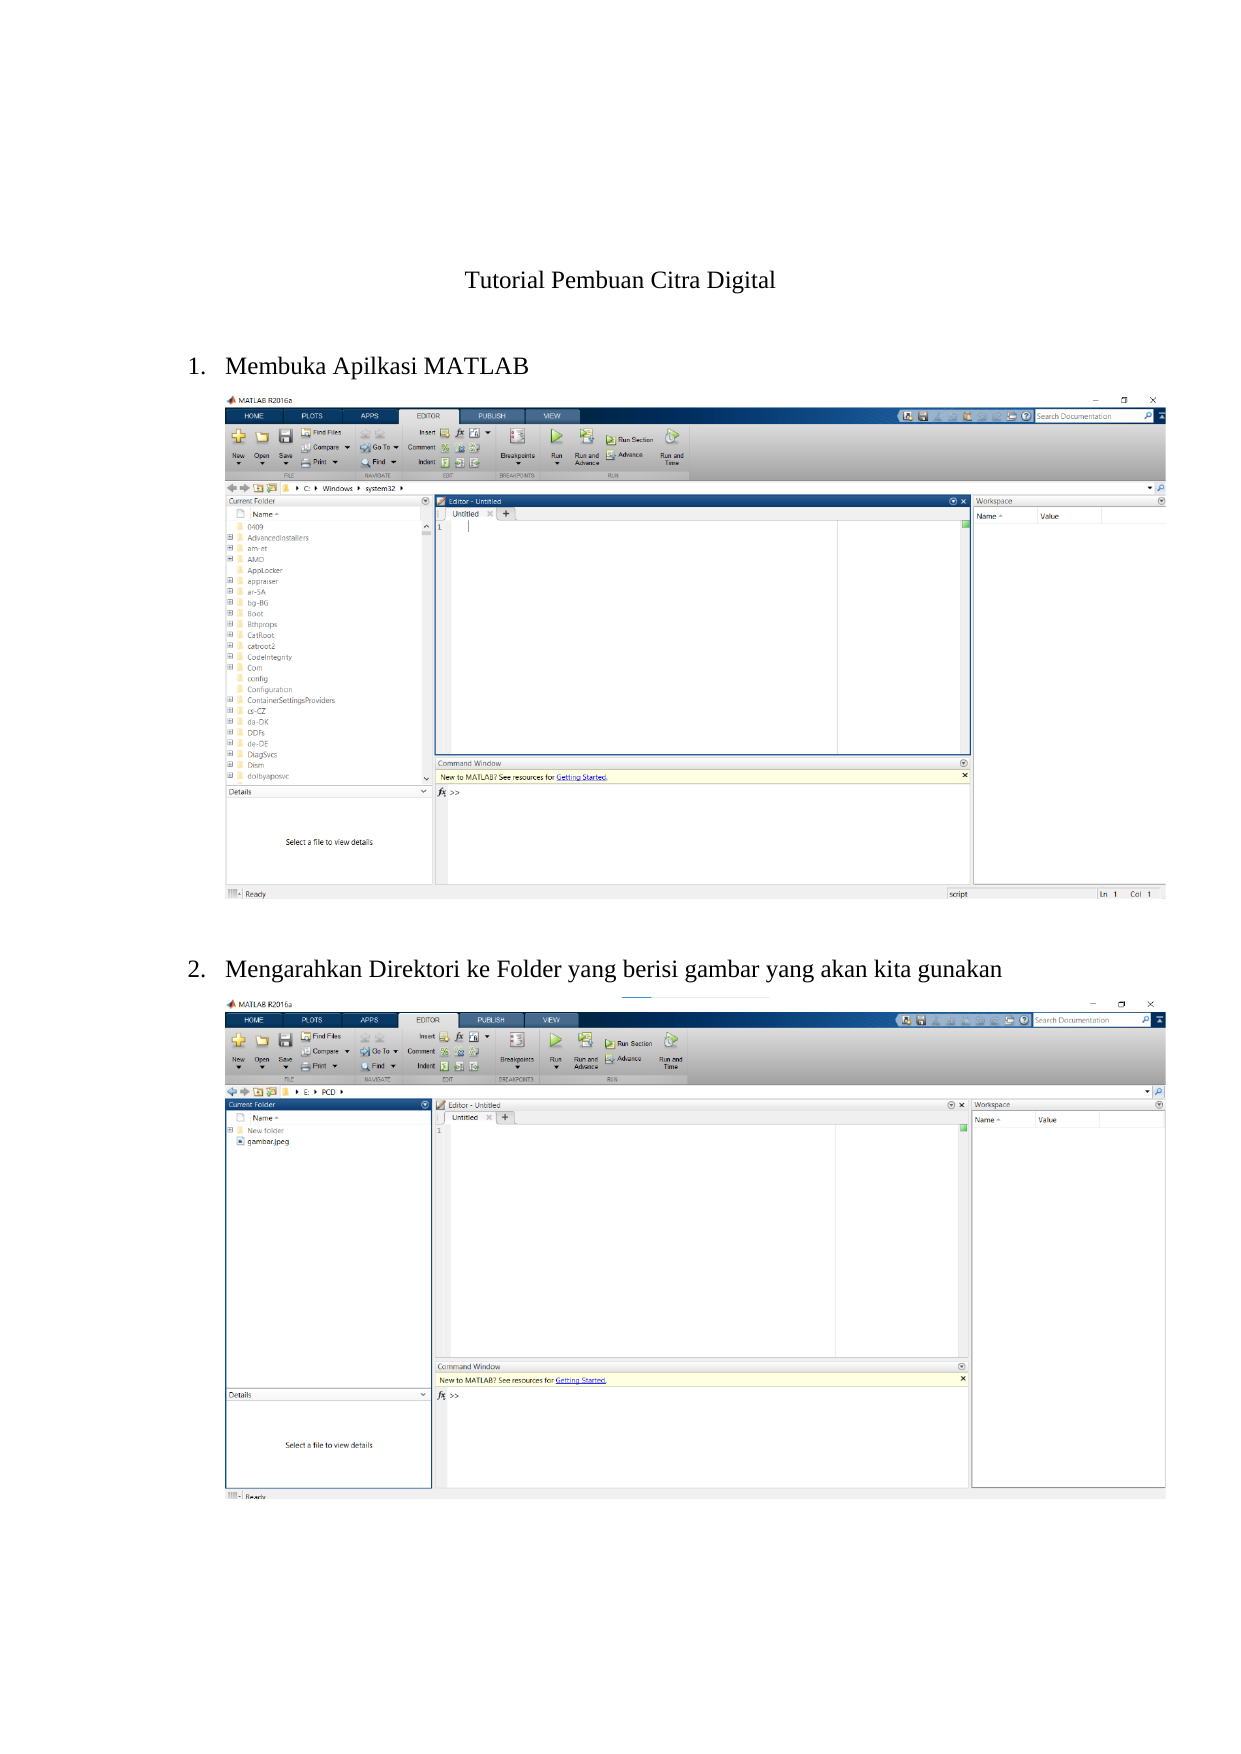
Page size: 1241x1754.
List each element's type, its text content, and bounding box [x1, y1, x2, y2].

text Tutorial Pembuan Citra Digital [150, 265, 1090, 294]
picture [225, 394, 1166, 899]
list Mengarahkan Direktori ke Folder yang berisi gambar yang akan kita gunakan [187, 954, 1090, 983]
list Membuka Apilkasi MATLAB [187, 351, 1090, 380]
picture [225, 997, 1166, 1499]
